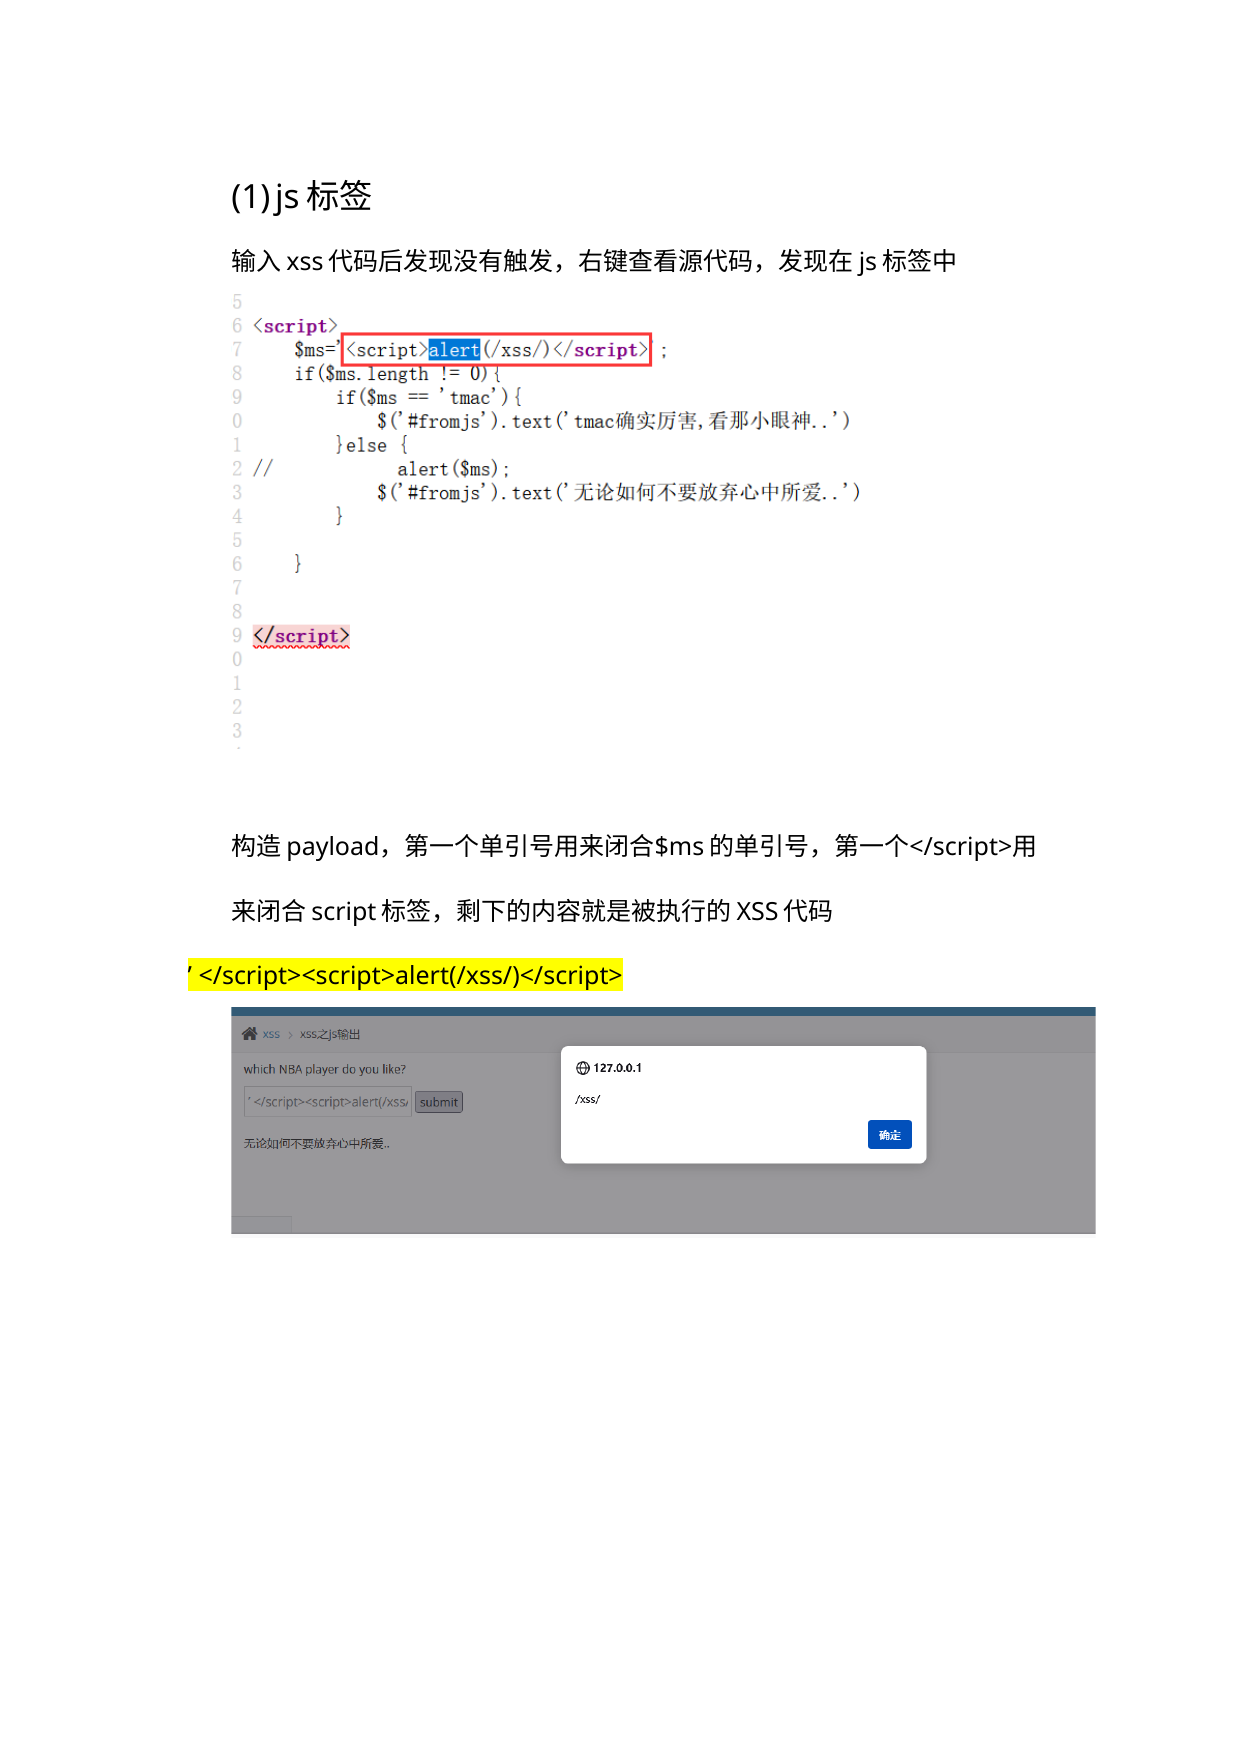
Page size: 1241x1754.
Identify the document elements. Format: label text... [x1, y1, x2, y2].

list 构造payload，第一个单引号用来闭合$ms的单引号，第一个</script>用来闭合script标签，剩下的内容就是被执行的XSS代码 [231, 812, 1053, 942]
picture [231, 1007, 1096, 1238]
list js标签 [231, 162, 1053, 227]
text ’ </script><script>alert(/xss/)</script> [187, 942, 1053, 1007]
picture [231, 292, 1096, 749]
list 输入xss代码后发现没有触发，右键查看源代码，发现在js标签中 [231, 227, 1053, 292]
